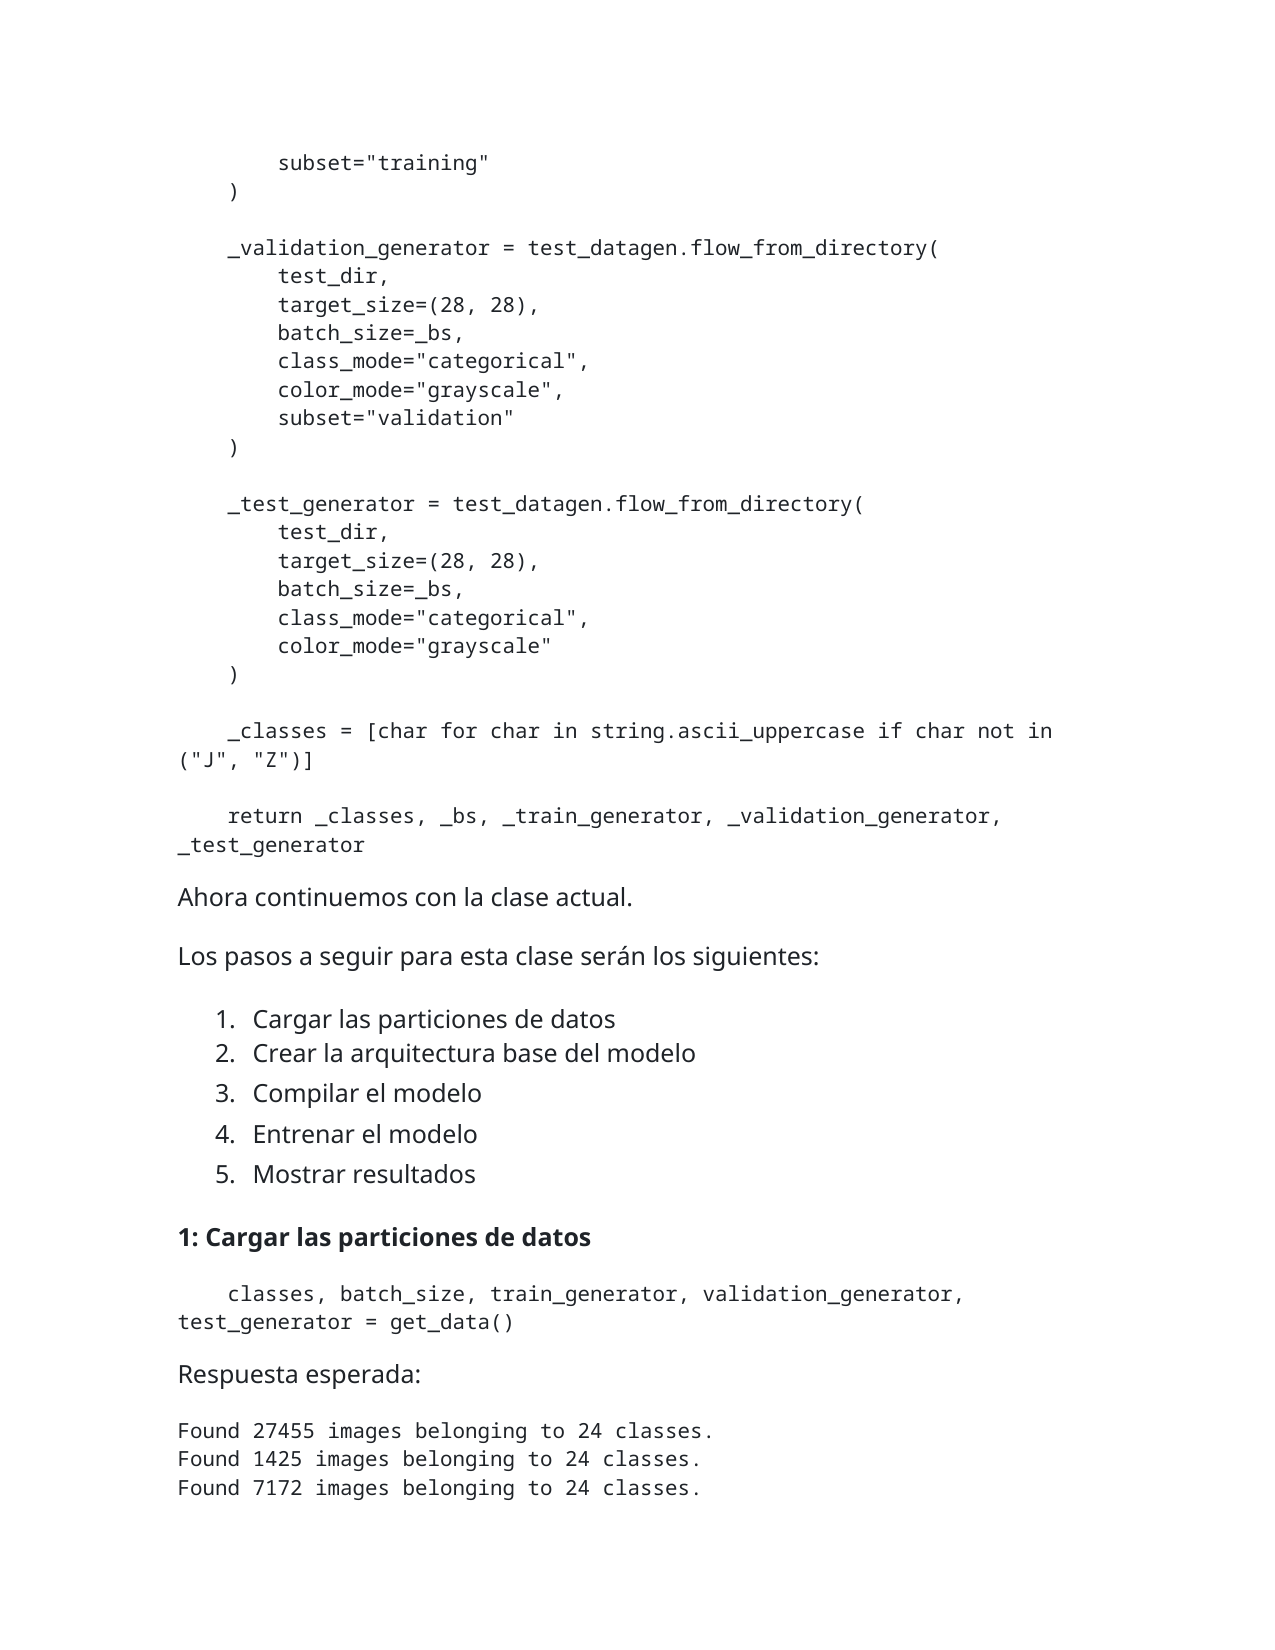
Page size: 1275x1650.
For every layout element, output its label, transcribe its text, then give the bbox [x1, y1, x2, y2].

text batch_size=_bs, [177, 574, 1098, 603]
text class_mode="categorical", [177, 603, 1098, 631]
text _validation_generator = test_datagen.flow_from_directory( [177, 233, 1098, 261]
text class_mode="categorical", [177, 347, 1098, 375]
text Found 7172 images belonging to 24 classes. [177, 1473, 1098, 1501]
list Mostrar resultados [215, 1157, 1098, 1191]
text return _classes, _bs, _train_generator, _validation_generator, _test_generator [177, 802, 1098, 858]
list Entrenar el modelo [215, 1116, 1098, 1150]
text test_dir, [177, 261, 1098, 290]
text _test_generator = test_datagen.flow_from_directory( [177, 489, 1098, 517]
text color_mode="grayscale" [177, 631, 1098, 659]
text ) [177, 432, 1098, 460]
text Los pasos a seguir para esta clase serán los siguientes: [177, 938, 1098, 972]
text subset="training" [177, 148, 1098, 176]
list Cargar las particiones de datos [215, 1002, 1098, 1036]
text target_size=(28, 28), [177, 290, 1098, 318]
text classes, batch_size, train_generator, validation_generator, test_generator = get_data() [177, 1279, 1098, 1336]
text _classes = [char for char in string.ascii_uppercase if char not in ("J", "Z")] [177, 716, 1098, 773]
text subset="validation" [177, 403, 1098, 432]
text ) [177, 659, 1098, 688]
text ) [177, 176, 1098, 204]
text Ahora continuemos con la clase actual. [177, 879, 1098, 913]
list Compilar el modelo [215, 1076, 1098, 1110]
text target_size=(28, 28), [177, 546, 1098, 574]
text test_dir, [177, 517, 1098, 546]
text Found 1425 images belonging to 24 classes. [177, 1444, 1098, 1473]
text 1: Cargar las particiones de datos [177, 1220, 1098, 1254]
text Found 27455 images belonging to 24 classes. [177, 1416, 1098, 1444]
list Crear la arquitectura base del modelo [215, 1036, 1098, 1070]
text color_mode="grayscale", [177, 375, 1098, 403]
text batch_size=_bs, [177, 318, 1098, 347]
text Respuesta esperada: [177, 1357, 1098, 1391]
